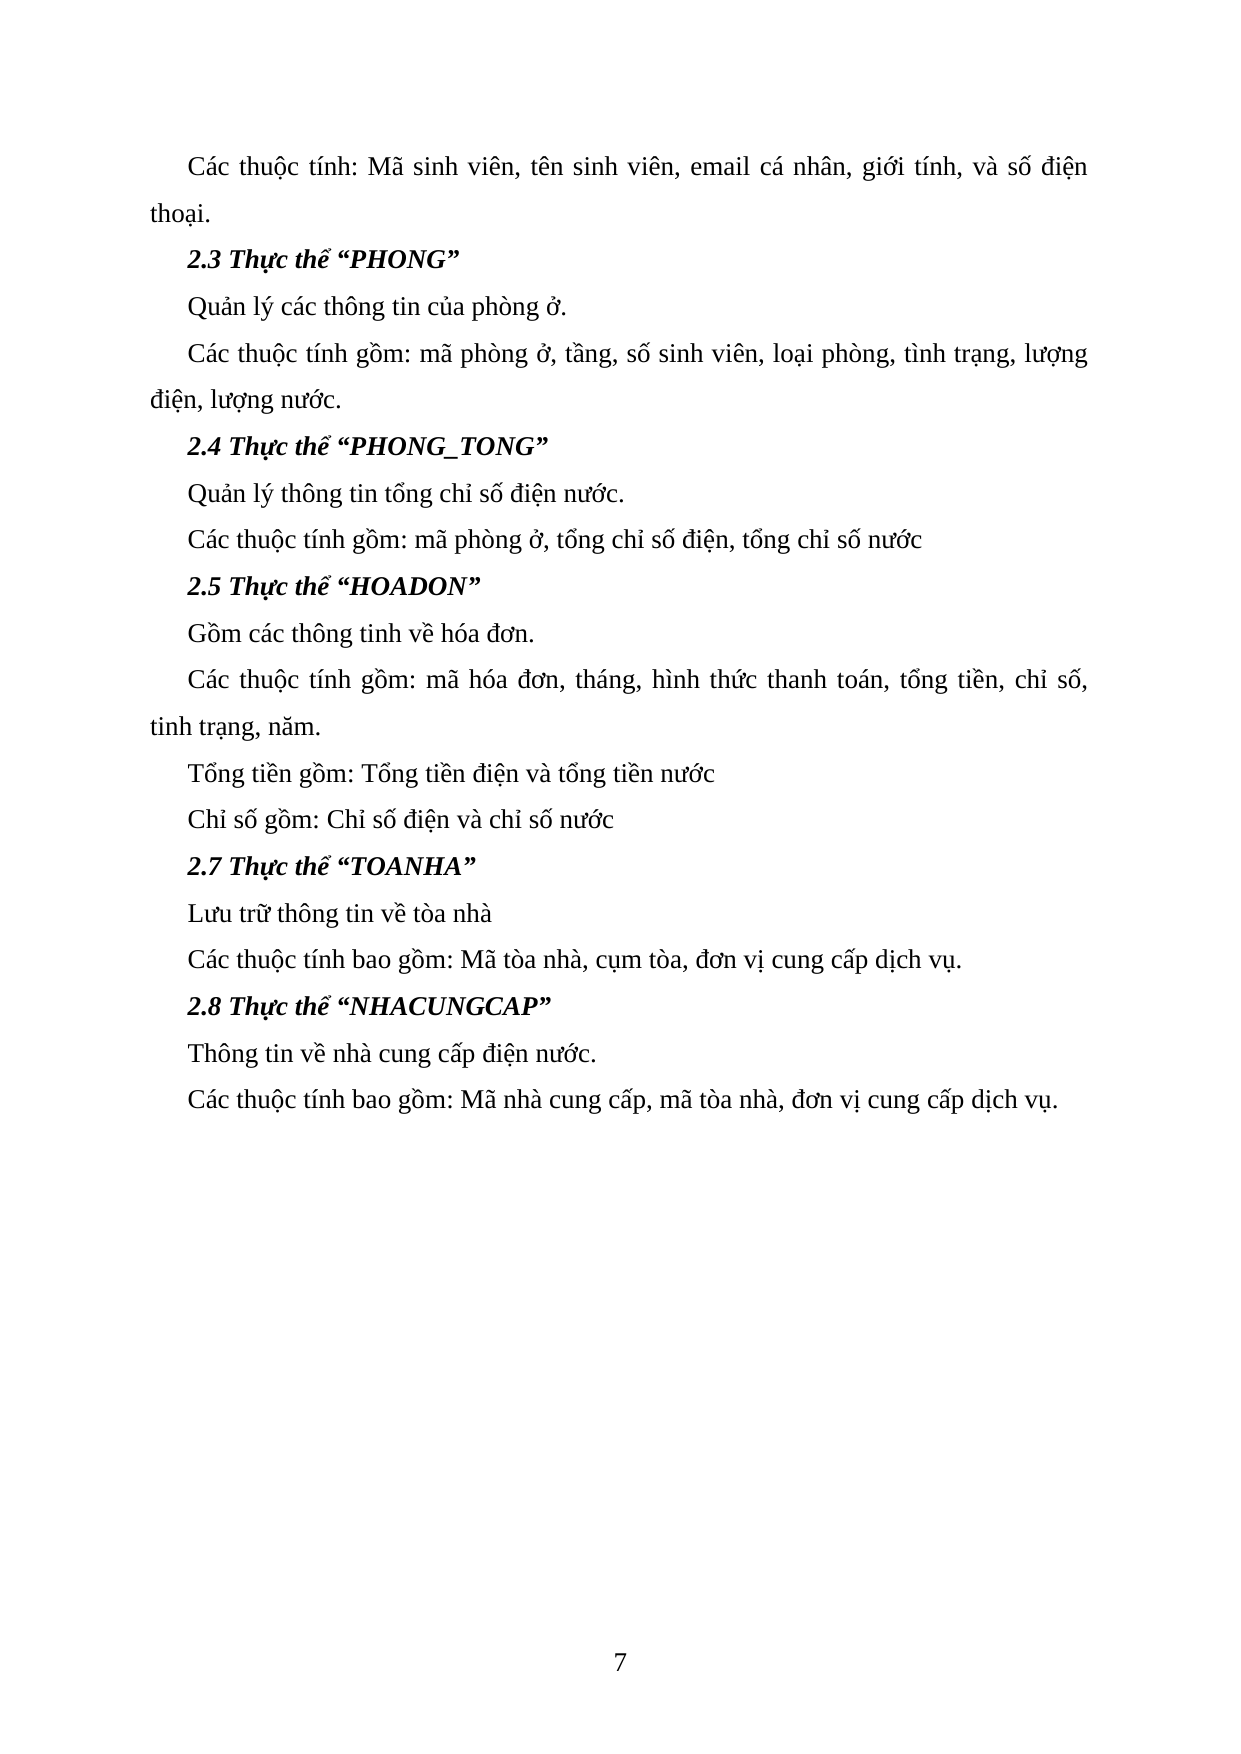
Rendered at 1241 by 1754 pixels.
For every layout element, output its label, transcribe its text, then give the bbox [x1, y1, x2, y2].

text Tổng tiền gồm: Tổng tiền điện và tổng tiền nước [150, 757, 1090, 788]
text 2.5 Thực thể “HOADON” [150, 570, 1090, 601]
text Lưu trữ thông tin về tòa nhà [150, 897, 1090, 928]
text 2.4 Thực thể “PHONG_TONG” [150, 430, 1090, 461]
text Chỉ số gồm: Chỉ số điện và chỉ số nước [150, 803, 1090, 834]
text Các thuộc tính gồm: mã phòng ở, tầng, số sinh viên, loại phòng, tình trạng, lượng điện, lượng nước. [150, 337, 1090, 414]
text Thông tin về nhà cung cấp điện nước. [150, 1037, 1090, 1068]
text Gồm các thông tinh về hóa đơn. [150, 617, 1090, 648]
text Các thuộc tính: Mã sinh viên, tên sinh viên, email cá nhân, giới tính, và số điện thoại. [150, 150, 1090, 228]
text 2.7 Thực thể “TOANHA” [150, 850, 1090, 881]
text Các thuộc tính bao gồm: Mã nhà cung cấp, mã tòa nhà, đơn vị cung cấp dịch vụ. [150, 1083, 1090, 1114]
text Các thuộc tính bao gồm: Mã tòa nhà, cụm tòa, đơn vị cung cấp dịch vụ. [150, 943, 1090, 974]
text 2.3 Thực thể “PHONG” [150, 243, 1090, 274]
text Quản lý thông tin tổng chỉ số điện nước. [150, 477, 1090, 508]
text Các thuộc tính gồm: mã hóa đơn, tháng, hình thức thanh toán, tổng tiền, chỉ số, tinh trạng, năm. [150, 663, 1090, 741]
text 2.8 Thực thể “NHACUNGCAP” [150, 990, 1090, 1021]
text Quản lý các thông tin của phòng ở. [150, 290, 1090, 321]
text Các thuộc tính gồm: mã phòng ở, tổng chỉ số điện, tổng chỉ số nước [150, 523, 1090, 554]
